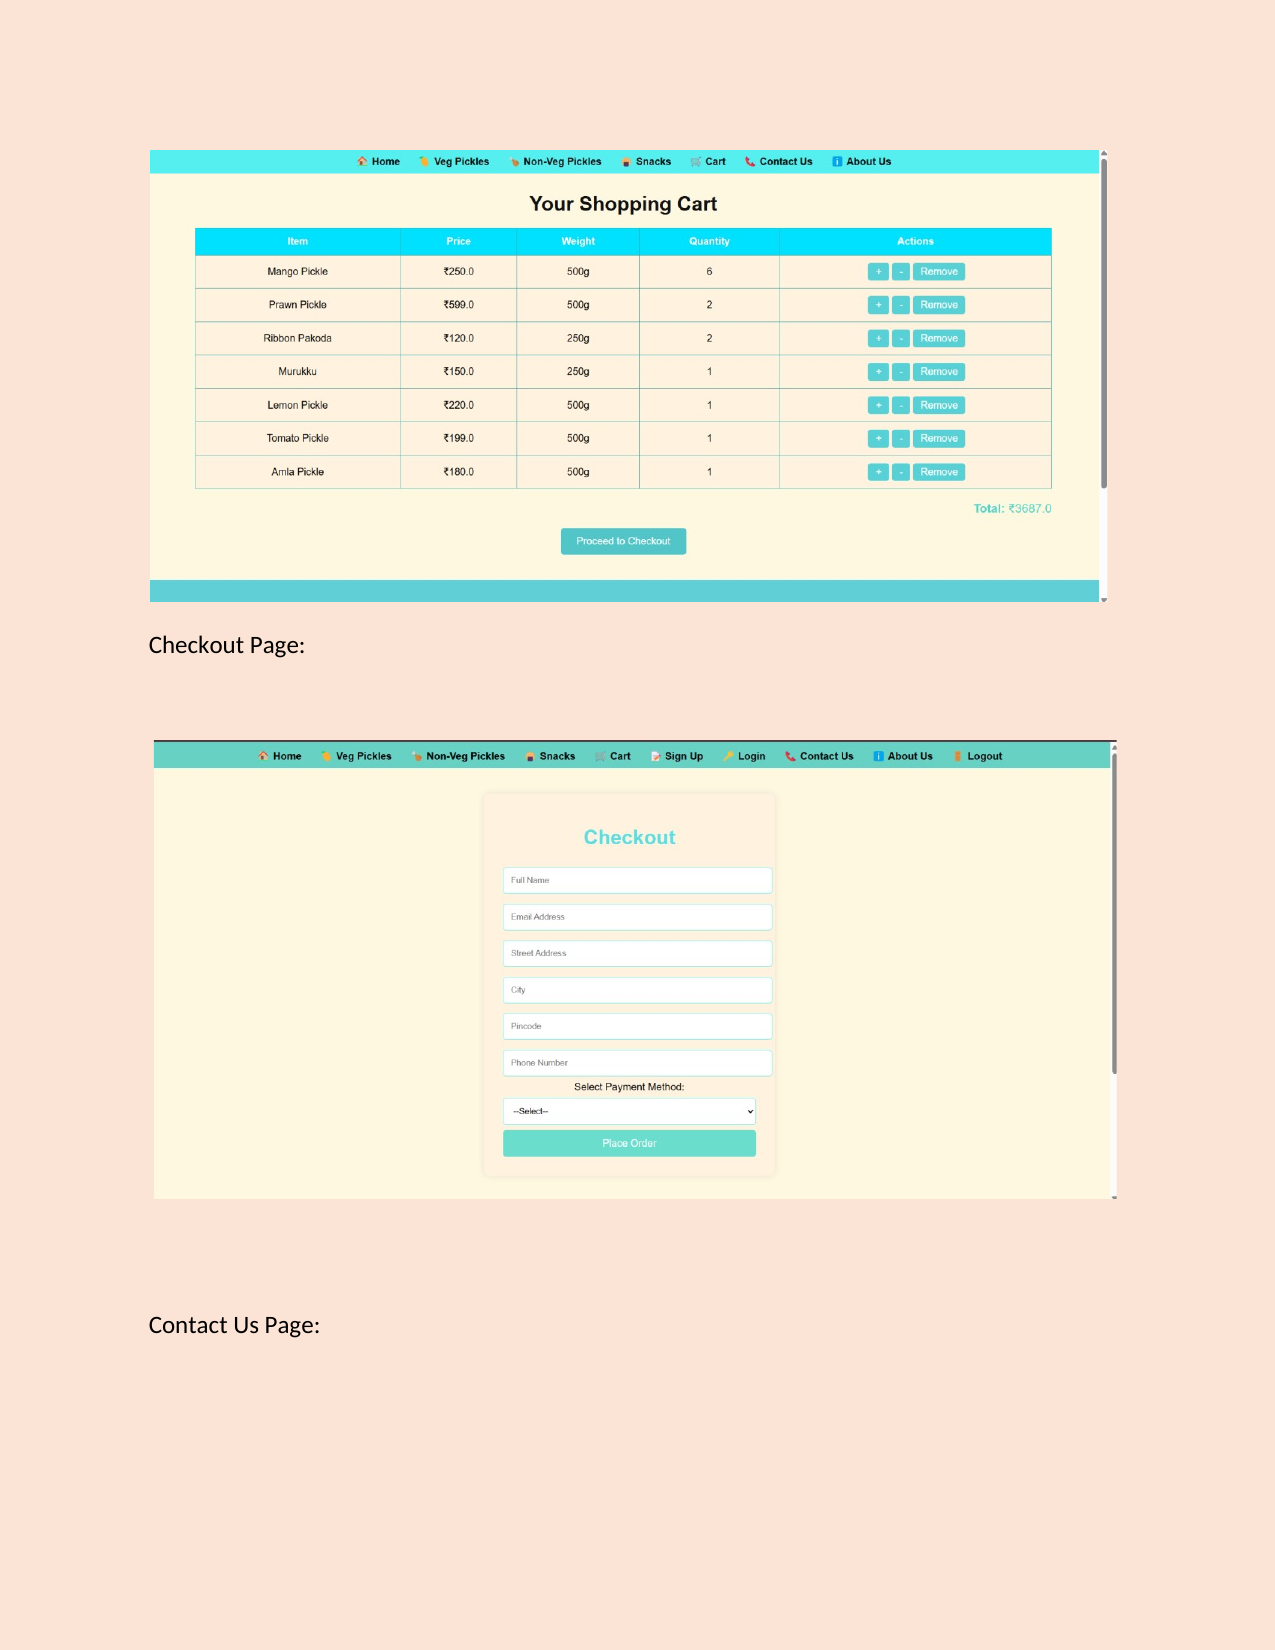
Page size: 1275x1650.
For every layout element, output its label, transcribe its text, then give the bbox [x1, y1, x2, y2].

text Contact Us Page: [148, 1309, 1217, 1340]
picture [150, 150, 1108, 602]
text Checkout Page: [148, 629, 1217, 659]
picture [153, 740, 1117, 1199]
